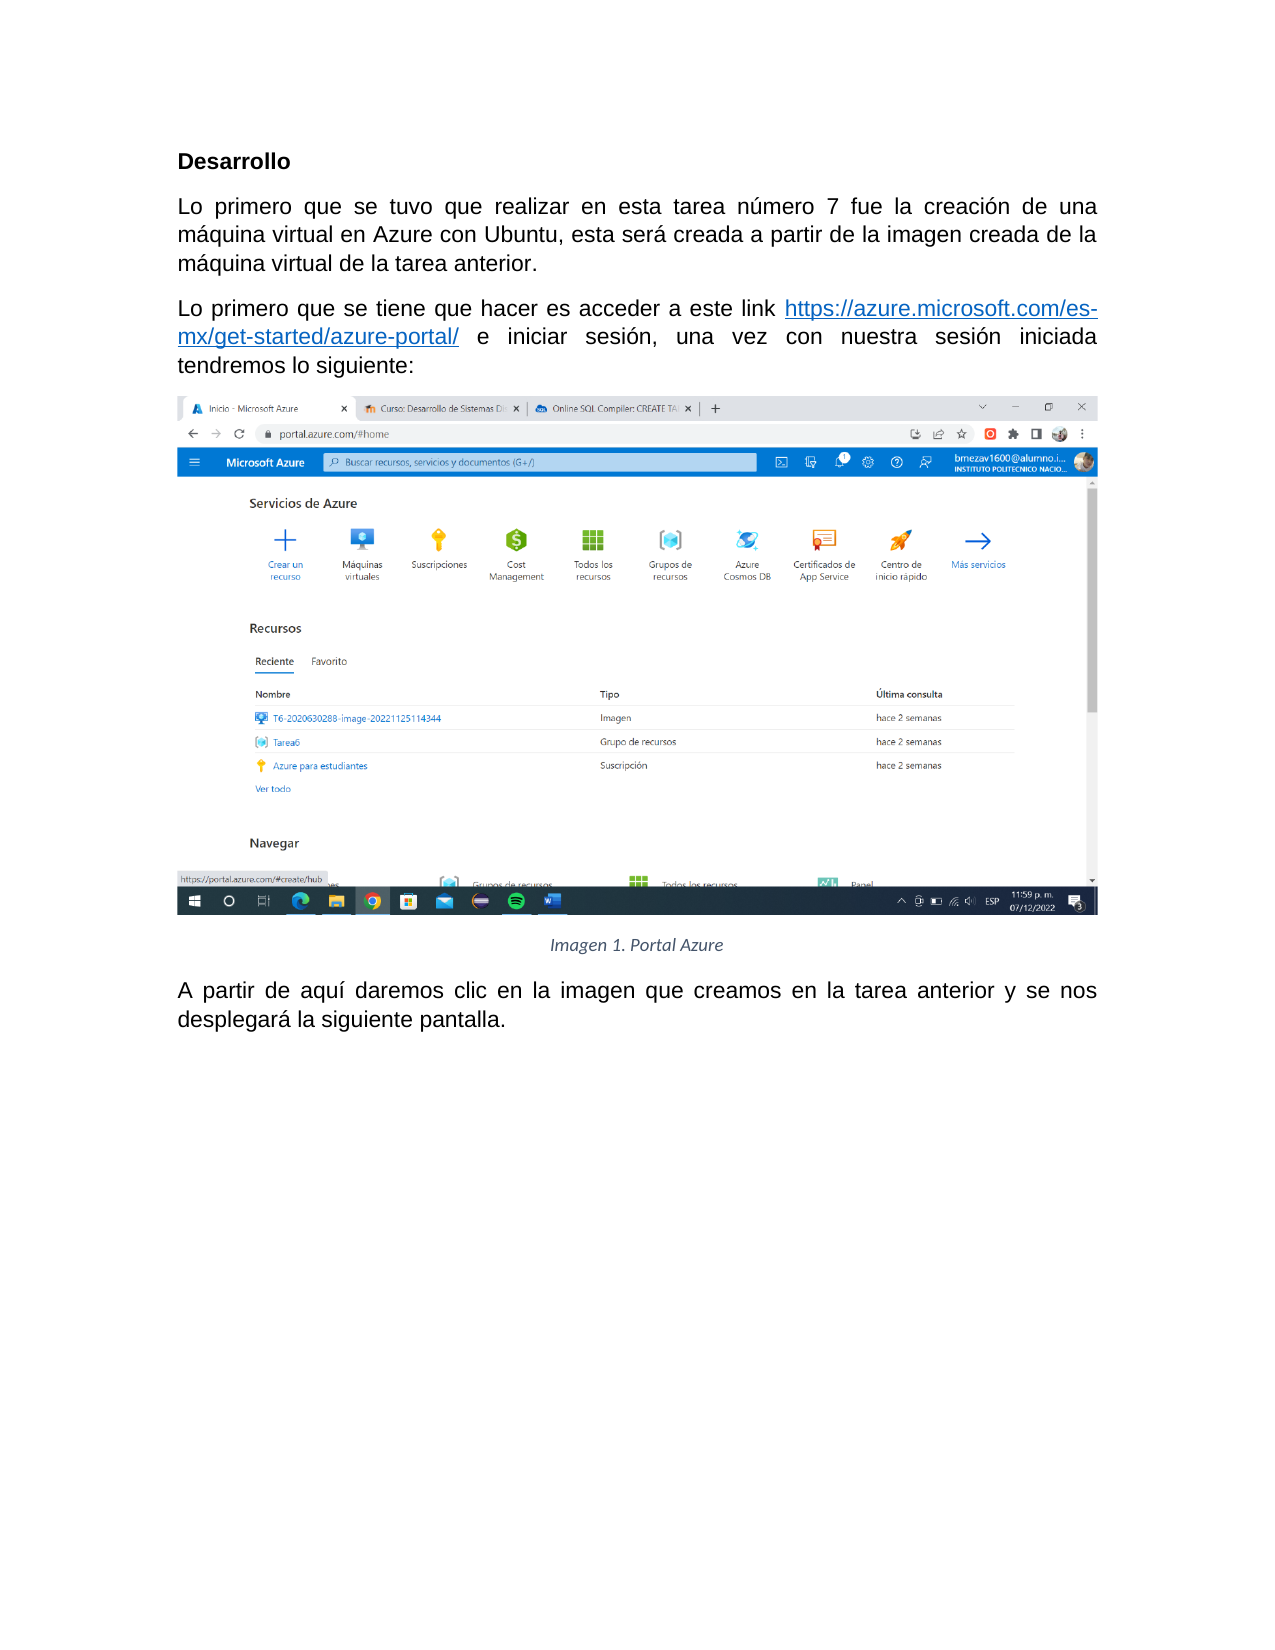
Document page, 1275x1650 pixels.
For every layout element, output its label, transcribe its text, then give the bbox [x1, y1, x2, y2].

text A partir de aquí daremos clic en la imagen que creamos en la tarea anterior y se nos desplegará la siguiente pantalla. [177, 977, 1098, 1032]
picture [177, 396, 1098, 915]
text Lo primero que se tuvo que realizar en esta tarea número 7 fue la creación de una máquina virtual en Azure con Ubuntu, esta será creada a partir de la imagen creada de la máquina virtual de la tarea anterior. [177, 193, 1098, 276]
text Lo primero que se tiene que hacer es acceder a este link https://azure.microsoft.com/es-mx/get-started/azure-portal/ e iniciar sesión, una vez con nuestra sesión iniciada tendremos lo siguiente: [177, 295, 1098, 378]
text Desarrollo [177, 148, 1098, 174]
